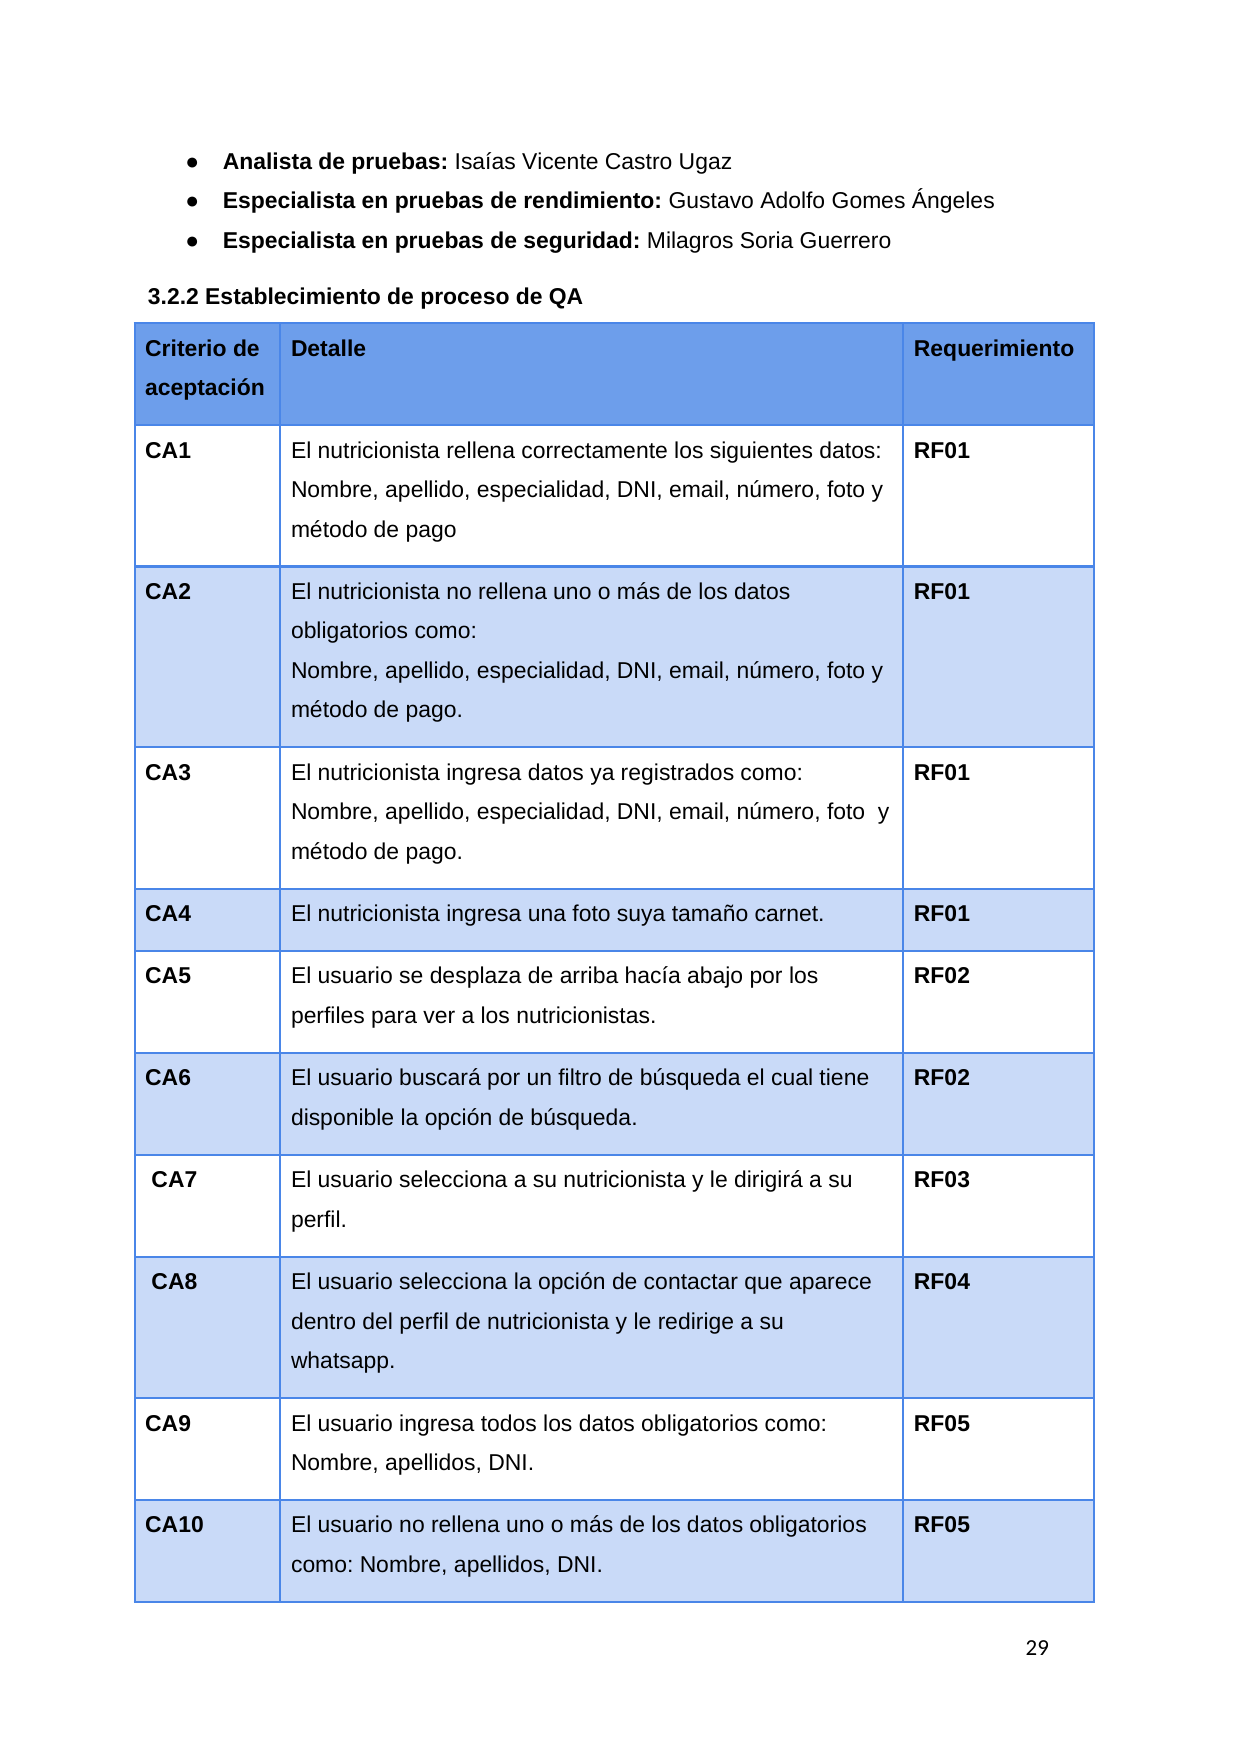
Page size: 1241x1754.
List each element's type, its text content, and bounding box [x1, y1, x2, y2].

table_cell CA7 [136, 1156, 279, 1256]
table_cell RF02 [904, 952, 1093, 1052]
table_cell El usuario selecciona a su nutricionista y le dirigirá a su perfil. [281, 1156, 902, 1256]
table_cell RF04 [904, 1258, 1093, 1397]
table_cell El usuario selecciona la opción de contactar que aparece dentro del perfil de nutricionista y le redirige a su whatsapp. [281, 1258, 902, 1397]
table_cell CA4 [136, 890, 279, 950]
table_cell El usuario buscará por un filtro de búsqueda el cual tiene disponible la opción de búsqueda. [281, 1054, 902, 1154]
table_cell CA10 [136, 1501, 279, 1601]
table_cell RF03 [904, 1156, 1093, 1256]
subtitle 3.2.2 Establecimiento de proceso de QA [148, 283, 1240, 309]
table_cell El usuario se desplaza de arriba hacía abajo por los perfiles para ver a los nutricionistas. [281, 952, 902, 1052]
table_cell CA5 [136, 952, 279, 1052]
table_cell El nutricionista ingresa una foto suya tamaño carnet. [281, 890, 902, 950]
table_cell El nutricionista ingresa datos ya registrados como: Nombre, apellido, especialidad, DNI, email, número, foto y método de pago. [281, 748, 902, 888]
table_cell El nutricionista no rellena uno o más de los datos obligatorios como: Nombre, apellido, especialidad, DNI, email, número, foto y método de pago. [281, 568, 902, 746]
table_cell El usuario ingresa todos los datos obligatorios como: Nombre, apellidos, DNI. [281, 1399, 902, 1499]
table_cell RF01 [904, 426, 1093, 565]
table_cell CA3 [136, 748, 279, 888]
table_cell CA2 [136, 568, 279, 746]
table_cell CA1 [136, 426, 279, 565]
table_header Detalle [281, 324, 902, 424]
table_cell RF01 [904, 748, 1093, 888]
table_header Criterio de aceptación [136, 324, 279, 424]
table_cell RF02 [904, 1054, 1093, 1154]
list Especialista en pruebas de rendimiento: Gustavo Adolfo Gomes Ángeles [185, 187, 1048, 213]
table_cell El nutricionista rellena correctamente los siguientes datos: Nombre, apellido, especialidad, DNI, email, número, foto y método de pago [281, 426, 902, 565]
table_cell RF05 [904, 1399, 1093, 1499]
table_cell El usuario no rellena uno o más de los datos obligatorios como: Nombre, apellidos, DNI. [281, 1501, 902, 1601]
table_cell CA9 [136, 1399, 279, 1499]
table_cell CA8 [136, 1258, 279, 1397]
table_cell RF05 [904, 1501, 1093, 1601]
table_cell CA6 [136, 1054, 279, 1154]
table_cell RF01 [904, 890, 1093, 950]
list Analista de pruebas: Isaías Vicente Castro Ugaz [185, 148, 1048, 174]
table_header Requerimiento [904, 324, 1093, 424]
table_cell RF01 [904, 568, 1093, 746]
list Especialista en pruebas de seguridad: Milagros Soria Guerrero [185, 227, 1048, 253]
